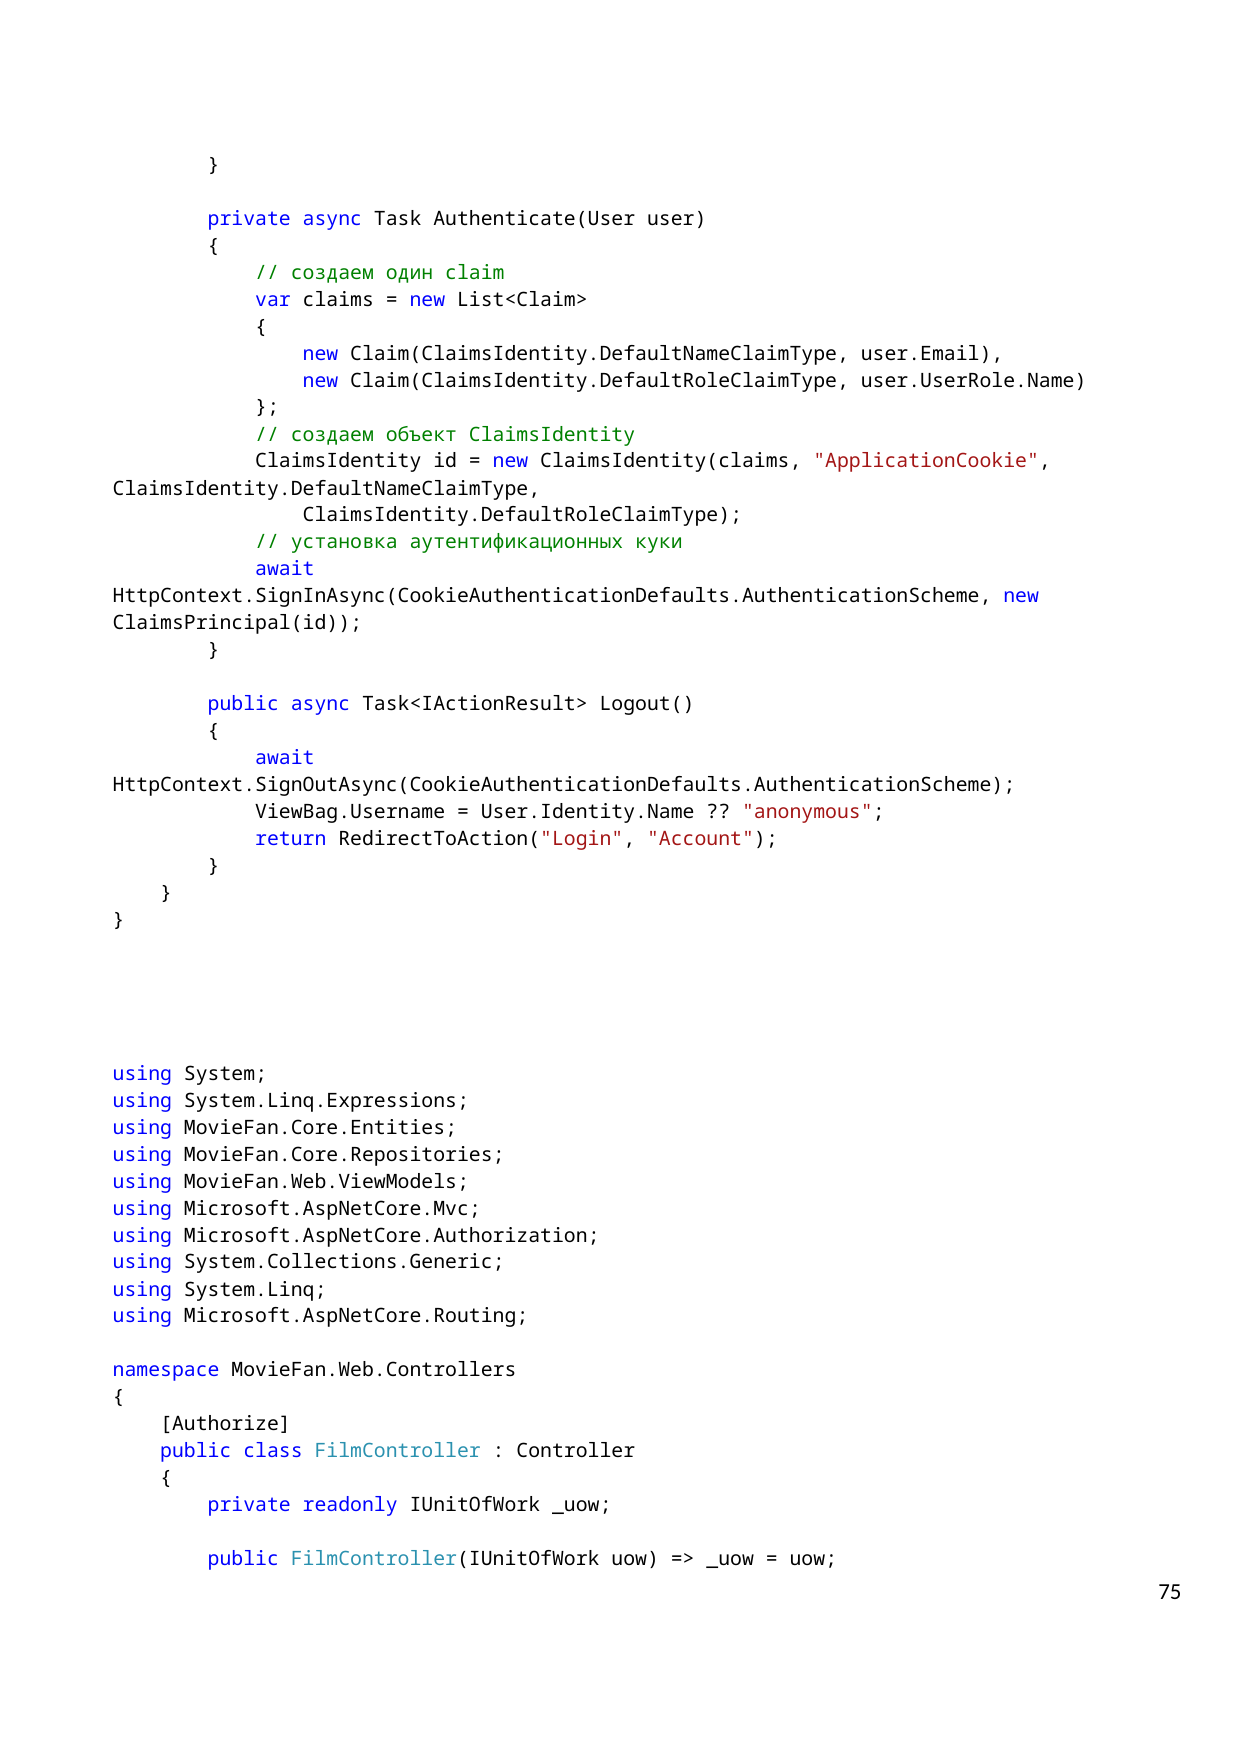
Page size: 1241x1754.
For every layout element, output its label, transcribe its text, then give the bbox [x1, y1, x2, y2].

text } [112, 905, 1181, 932]
text using System.Collections.Generic; [112, 1248, 1181, 1275]
text // создаем объект ClaimsIdentity [112, 420, 1181, 447]
text public class FilmController : Controller [112, 1437, 1181, 1464]
text } [112, 636, 1181, 663]
text return RedirectToAction("Login", "Account"); [112, 824, 1181, 851]
text [Authorize] [112, 1410, 1181, 1437]
text await HttpContext.SignOutAsync(CookieAuthenticationDefaults.AuthenticationScheme); [112, 743, 1181, 797]
text using System.Linq; [112, 1275, 1181, 1302]
text } [112, 878, 1181, 905]
text using Microsoft.AspNetCore.Mvc; [112, 1194, 1181, 1221]
text }; [112, 393, 1181, 420]
text using Microsoft.AspNetCore.Authorization; [112, 1221, 1181, 1248]
text public async Task<IActionResult> Logout() [112, 689, 1181, 717]
text using MovieFan.Core.Entities; [112, 1113, 1181, 1140]
text ViewBag.Username = User.Identity.Name ?? "anonymous"; [112, 797, 1181, 824]
text using System; [112, 1059, 1181, 1086]
text private async Task Authenticate(User user) [112, 204, 1181, 231]
text { [112, 1383, 1181, 1410]
text ClaimsIdentity.DefaultRoleClaimType); [112, 501, 1181, 528]
text } [112, 150, 1181, 177]
text new Claim(ClaimsIdentity.DefaultRoleClaimType, user.UserRole.Name) [112, 366, 1181, 393]
text await HttpContext.SignInAsync(CookieAuthenticationDefaults.AuthenticationScheme, new ClaimsPrincipal(id)); [112, 555, 1181, 636]
text namespace MovieFan.Web.Controllers [112, 1356, 1181, 1383]
text private readonly IUnitOfWork _uow; [112, 1491, 1181, 1518]
text ClaimsIdentity id = new ClaimsIdentity(claims, "ApplicationCookie", ClaimsIdentity.DefaultNameClaimType, [112, 447, 1181, 501]
text { [112, 231, 1181, 258]
text new Claim(ClaimsIdentity.DefaultNameClaimType, user.Email), [112, 339, 1181, 366]
text using Microsoft.AspNetCore.Routing; [112, 1302, 1181, 1329]
text // установка аутентификационных куки [112, 528, 1181, 555]
text { [112, 1464, 1181, 1491]
text } [112, 851, 1181, 878]
text using MovieFan.Core.Repositories; [112, 1140, 1181, 1167]
text { [112, 717, 1181, 743]
text var claims = new List<Claim> [112, 285, 1181, 312]
text public FilmController(IUnitOfWork uow) => _uow = uow; [112, 1544, 1181, 1572]
text using MovieFan.Web.ViewModels; [112, 1167, 1181, 1194]
text using System.Linq.Expressions; [112, 1086, 1181, 1113]
text // создаем один claim [112, 258, 1181, 285]
text { [112, 312, 1181, 339]
